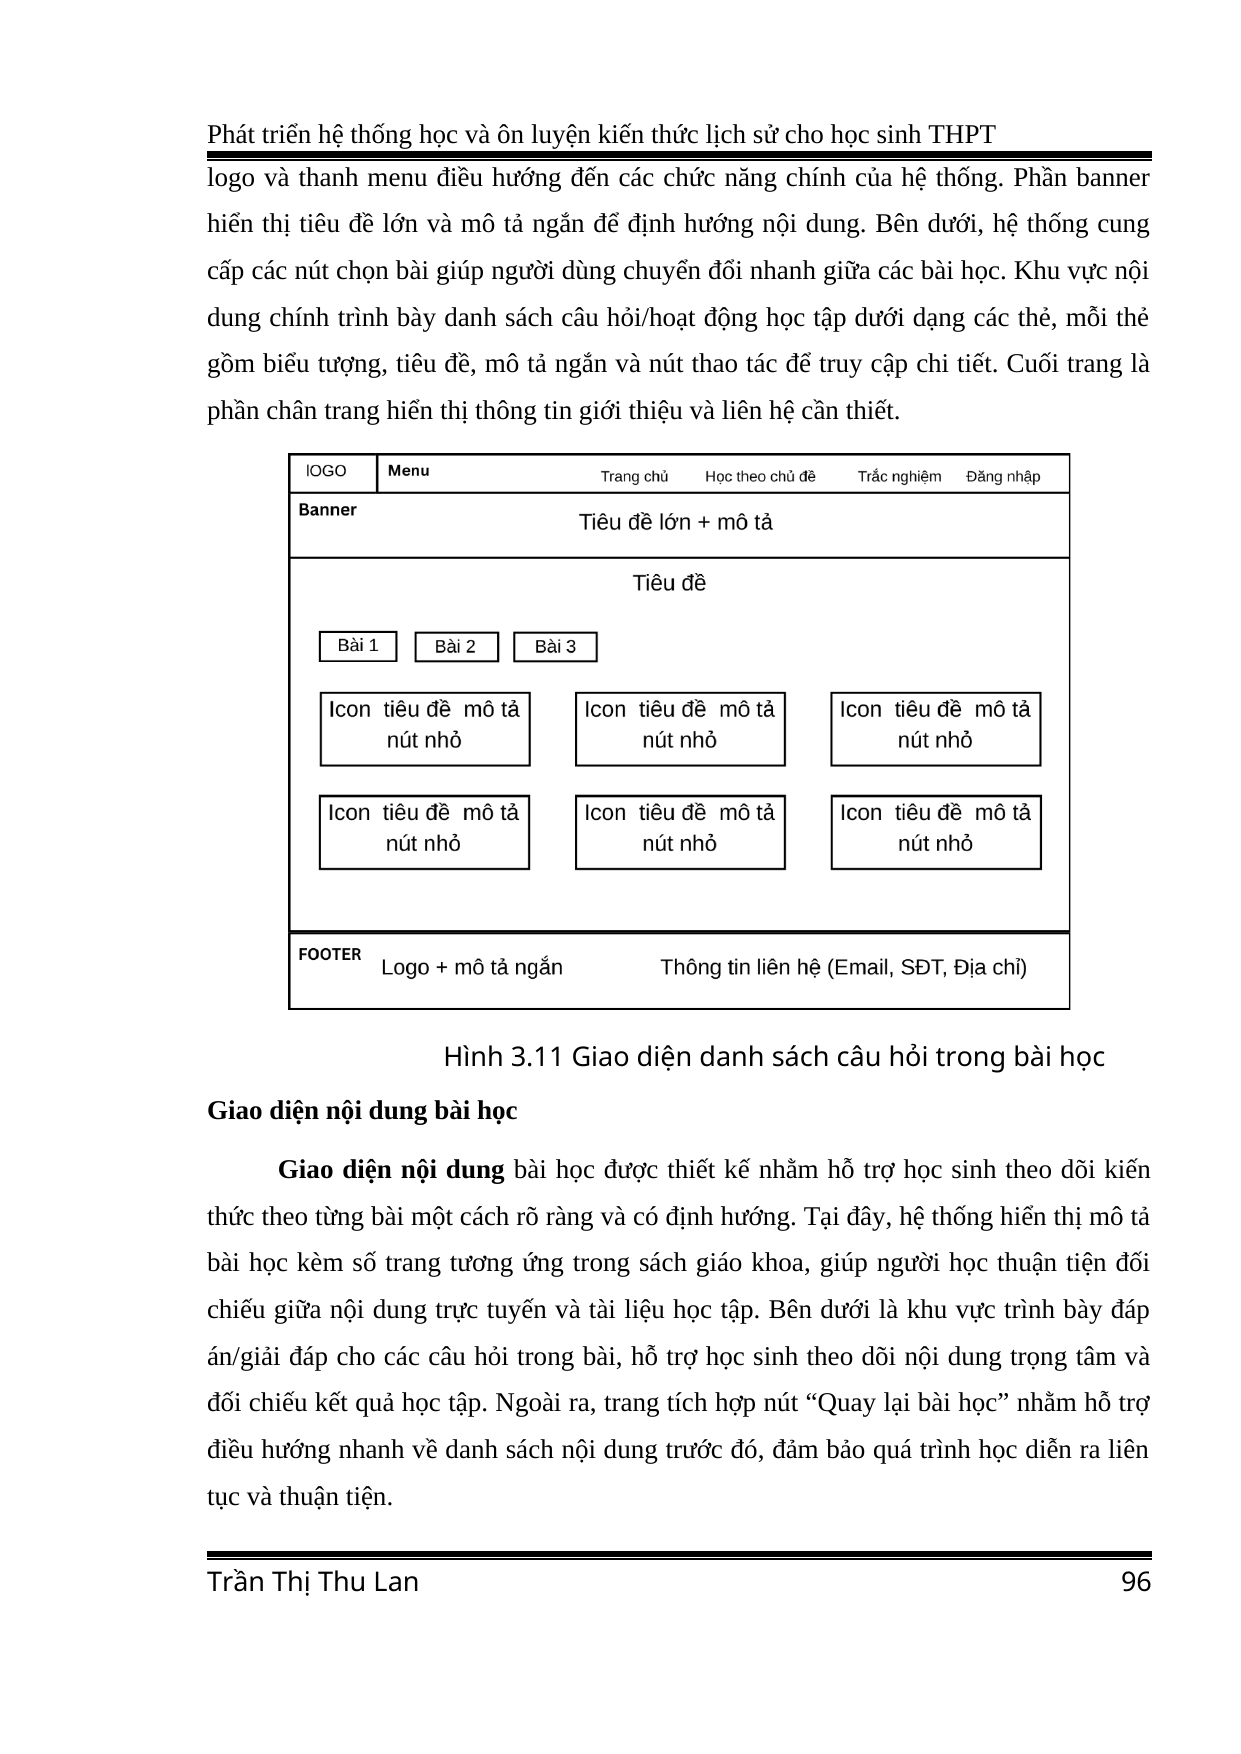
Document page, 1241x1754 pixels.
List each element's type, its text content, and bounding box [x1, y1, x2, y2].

text Giao diện nội dung bài học được thiết kế nhằm hỗ trợ học sinh theo dõi kiến thức theo từng bài một cách rõ ràng và có định hướng. Tại đây, hệ thống hiển thị mô tả bài học kèm số trang tương ứng trong sách giáo khoa, giúp người học thuận tiện đối chiếu giữa nội dung trực tuyến và tài liệu học tập. Bên dưới là khu vực trình bày đáp án/giải đáp cho các câu hỏi trong bài, hỗ trợ học sinh theo dõi nội dung trọng tâm và đối chiếu kết quả học tập. Ngoài ra, trang tích hợp nút “Quay lại bài học” nhằm hỗ trợ điều hướng nhanh về danh sách nội dung trước đó, đảm bảo quá trình học diễn ra liên tục và thuận tiện. [207, 1153, 1152, 1511]
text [207, 161, 1152, 425]
text Hình 3.11 Giao diện danh sách câu hỏi trong bài học [295, 1038, 1152, 1074]
picture [288, 453, 1071, 1010]
text Giao diện nội dung bài học [207, 1094, 1152, 1125]
